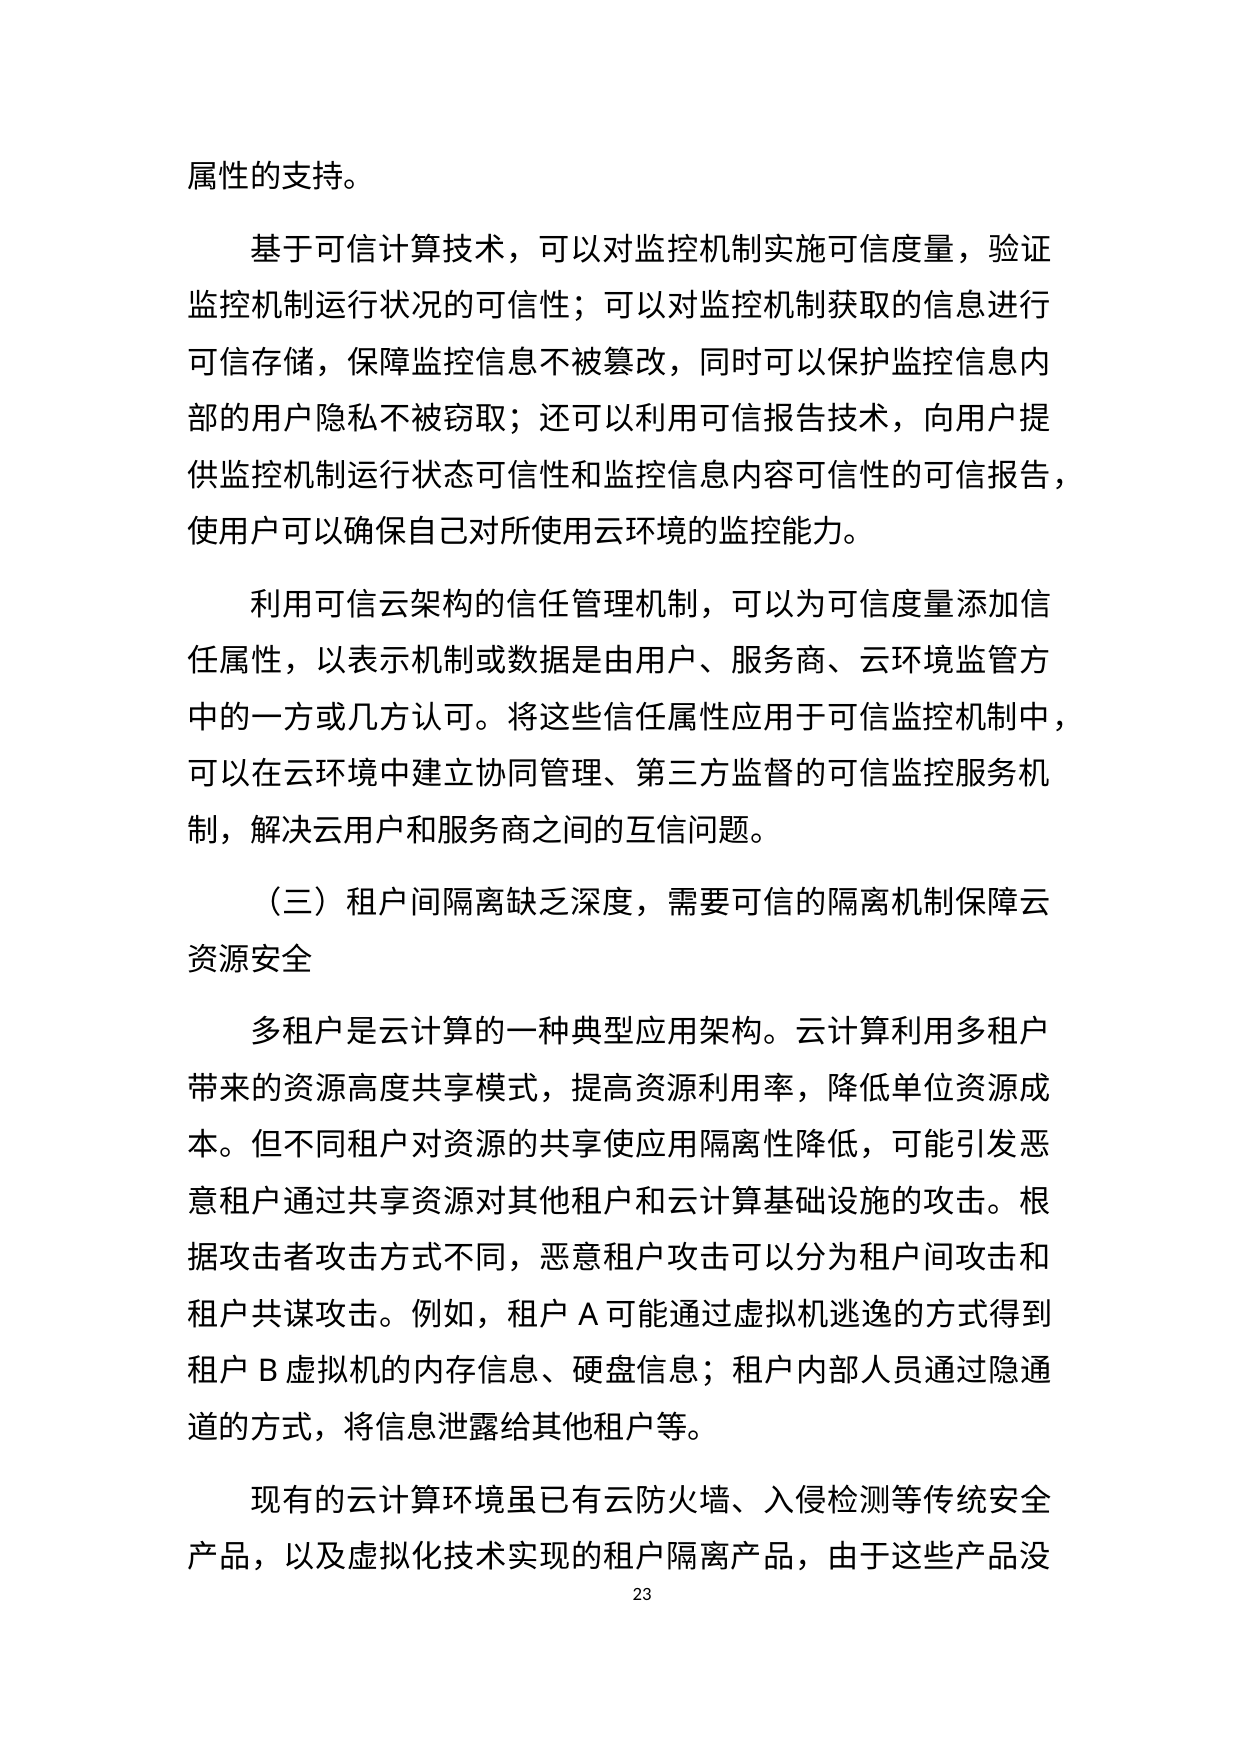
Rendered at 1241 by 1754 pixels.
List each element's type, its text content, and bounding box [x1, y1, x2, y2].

text 多租户是云计算的一种典型应用架构。云计算利用多租户带来的资源高度共享模式，提高资源利用率，降低单位资源成本。但不同租户对资源的共享使应用隔离性降低，可能引发恶意租户通过共享资源对其他租户和云计算基础设施的攻击。根据攻击者攻击方式不同，恶意租户攻击可以分为租户间攻击和租户共谋攻击。例如，租户A可能通过虚拟机逃逸的方式得到租户B虚拟机的内存信息、硬盘信息；租户内部人员通过隐通道的方式，将信息泄露给其他租户等。 [187, 1007, 1053, 1447]
subtitle （三）租户间隔离缺乏深度，需要可信的隔离机制保障云资源安全 [187, 877, 1053, 979]
text 基于可信计算技术，可以对监控机制实施可信度量，验证监控机制运行状况的可信性；可以对监控机制获取的信息进行可信存储，保障监控信息不被篡改，同时可以保护监控信息内部的用户隐私不被窃取；还可以利用可信报告技术，向用户提供监控机制运行状态可信性和监控信息内容可信性的可信报告，使用户可以确保自己对所使用云环境的监控能力。 [187, 224, 1053, 551]
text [187, 1475, 1053, 1577]
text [187, 151, 1053, 196]
text 利用可信云架构的信任管理机制，可以为可信度量添加信任属性，以表示机制或数据是由用户、服务商、云环境监管方中的一方或几方认可。将这些信任属性应用于可信监控机制中，可以在云环境中建立协同管理、第三方监督的可信监控服务机制，解决云用户和服务商之间的互信问题。 [187, 579, 1053, 850]
